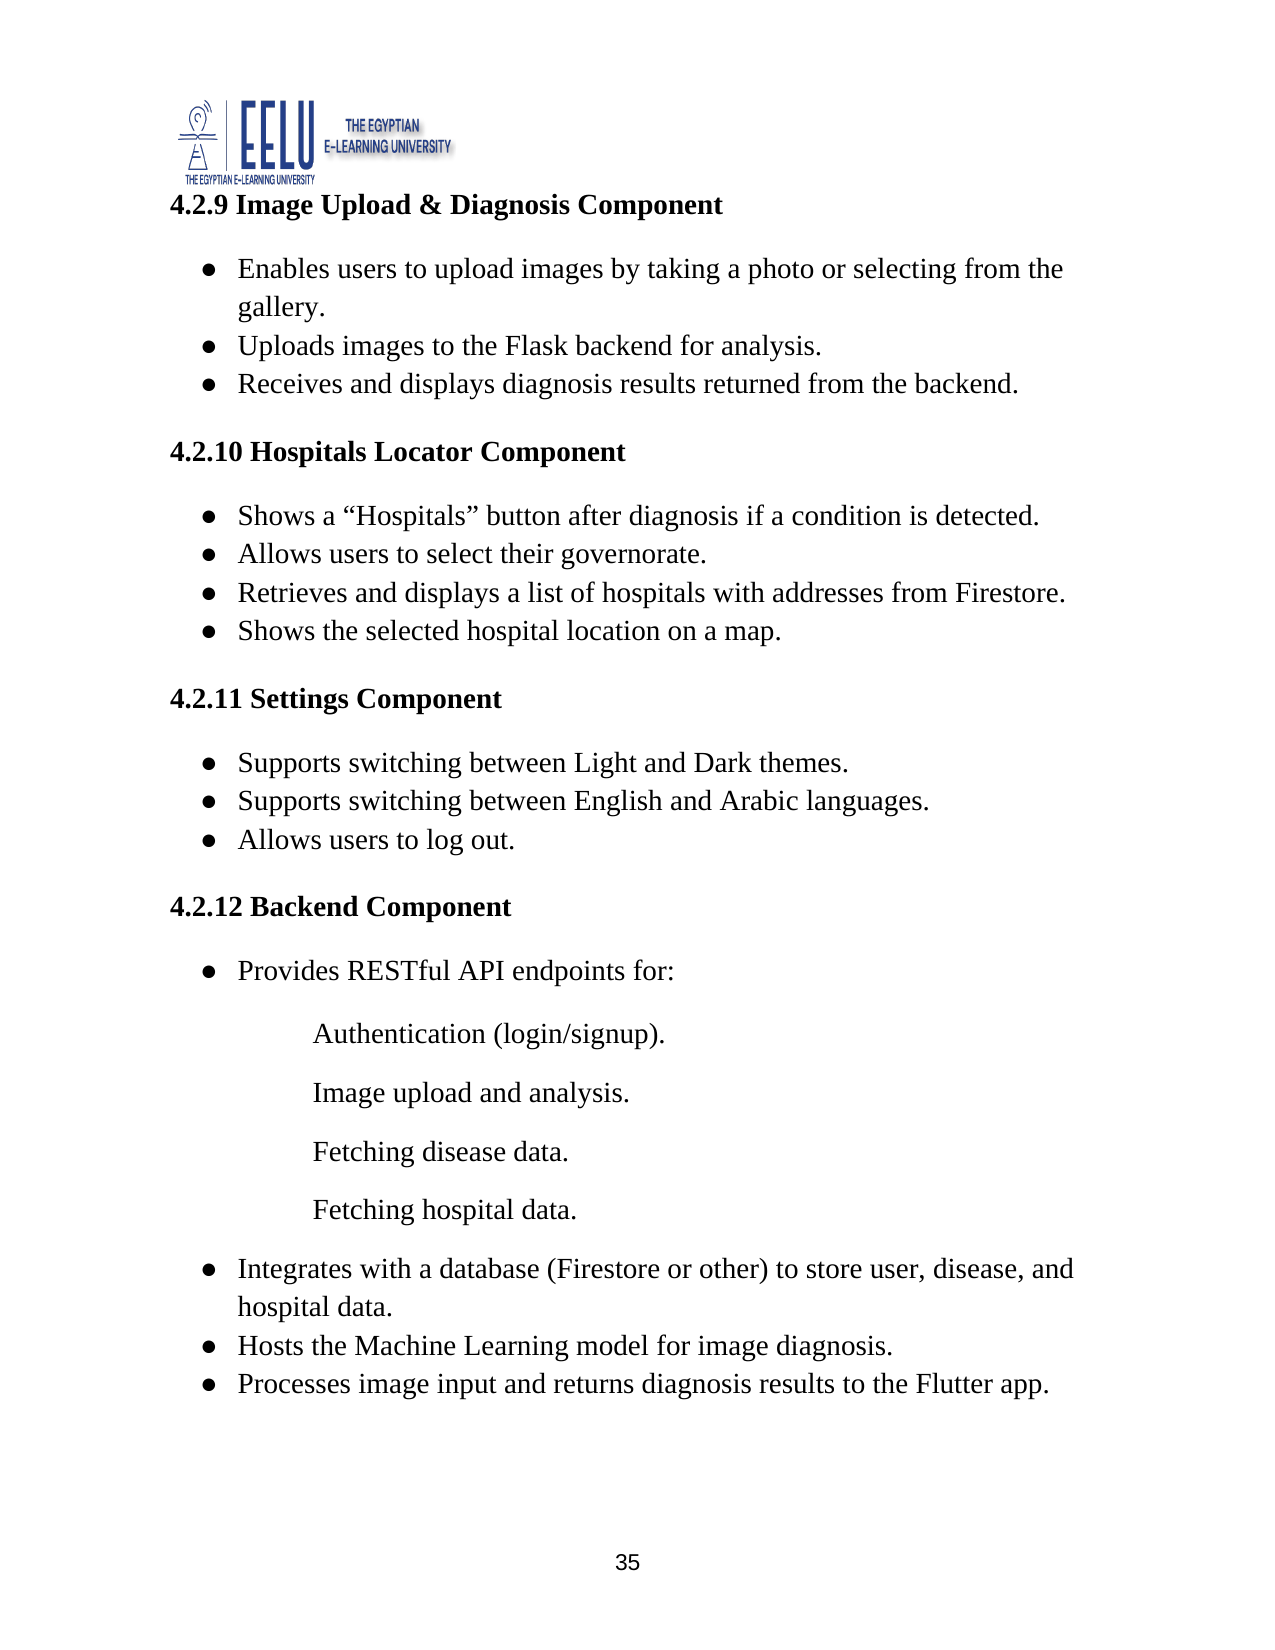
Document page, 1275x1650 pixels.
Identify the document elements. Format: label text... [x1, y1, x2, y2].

list Retrieves and displays a list of hospitals with addresses from Firestore. [200, 575, 1093, 608]
list Hosts the Machine Learning model for image diagnosis. [200, 1328, 1093, 1361]
list Allows users to log out. [200, 822, 1093, 855]
subtitle 4.2.10 Hospitals Locator Component [162, 434, 1093, 468]
subtitle 4.2.9 Image Upload & Diagnosis Component [162, 187, 1093, 221]
subtitle 4.2.11 Settings Component [162, 681, 1093, 715]
text Fetching disease data. [312, 1134, 1093, 1167]
picture [162, 75, 457, 188]
list Processes image input and returns diagnosis results to the Flutter app. [200, 1366, 1093, 1400]
list Enables users to upload images by taking a photo or selecting from the gallery. [200, 251, 1093, 323]
text Authentication (login/signup). [312, 1017, 1093, 1050]
list Integrates with a database (Firestore or other) to store user, disease, and hospital data. [200, 1251, 1093, 1323]
list Shows a “Hospitals” button after diagnosis if a condition is detected. [200, 498, 1093, 531]
list Provides RESTful API endpoints for: [200, 953, 1093, 987]
list Receives and displays diagnosis results returned from the backend. [200, 367, 1093, 400]
text Image upload and analysis. [312, 1075, 1093, 1109]
list Supports switching between Light and Dark themes. [200, 745, 1093, 778]
list Shows the selected hospital location on a map. [200, 613, 1093, 647]
subtitle 4.2.12 Backend Component [162, 889, 1093, 923]
list Allows users to select their governorate. [200, 536, 1093, 570]
list Uploads images to the Flask backend for analysis. [200, 328, 1093, 362]
text Fetching hospital data. [312, 1192, 1093, 1226]
list Supports switching between English and Arabic languages. [200, 783, 1093, 817]
